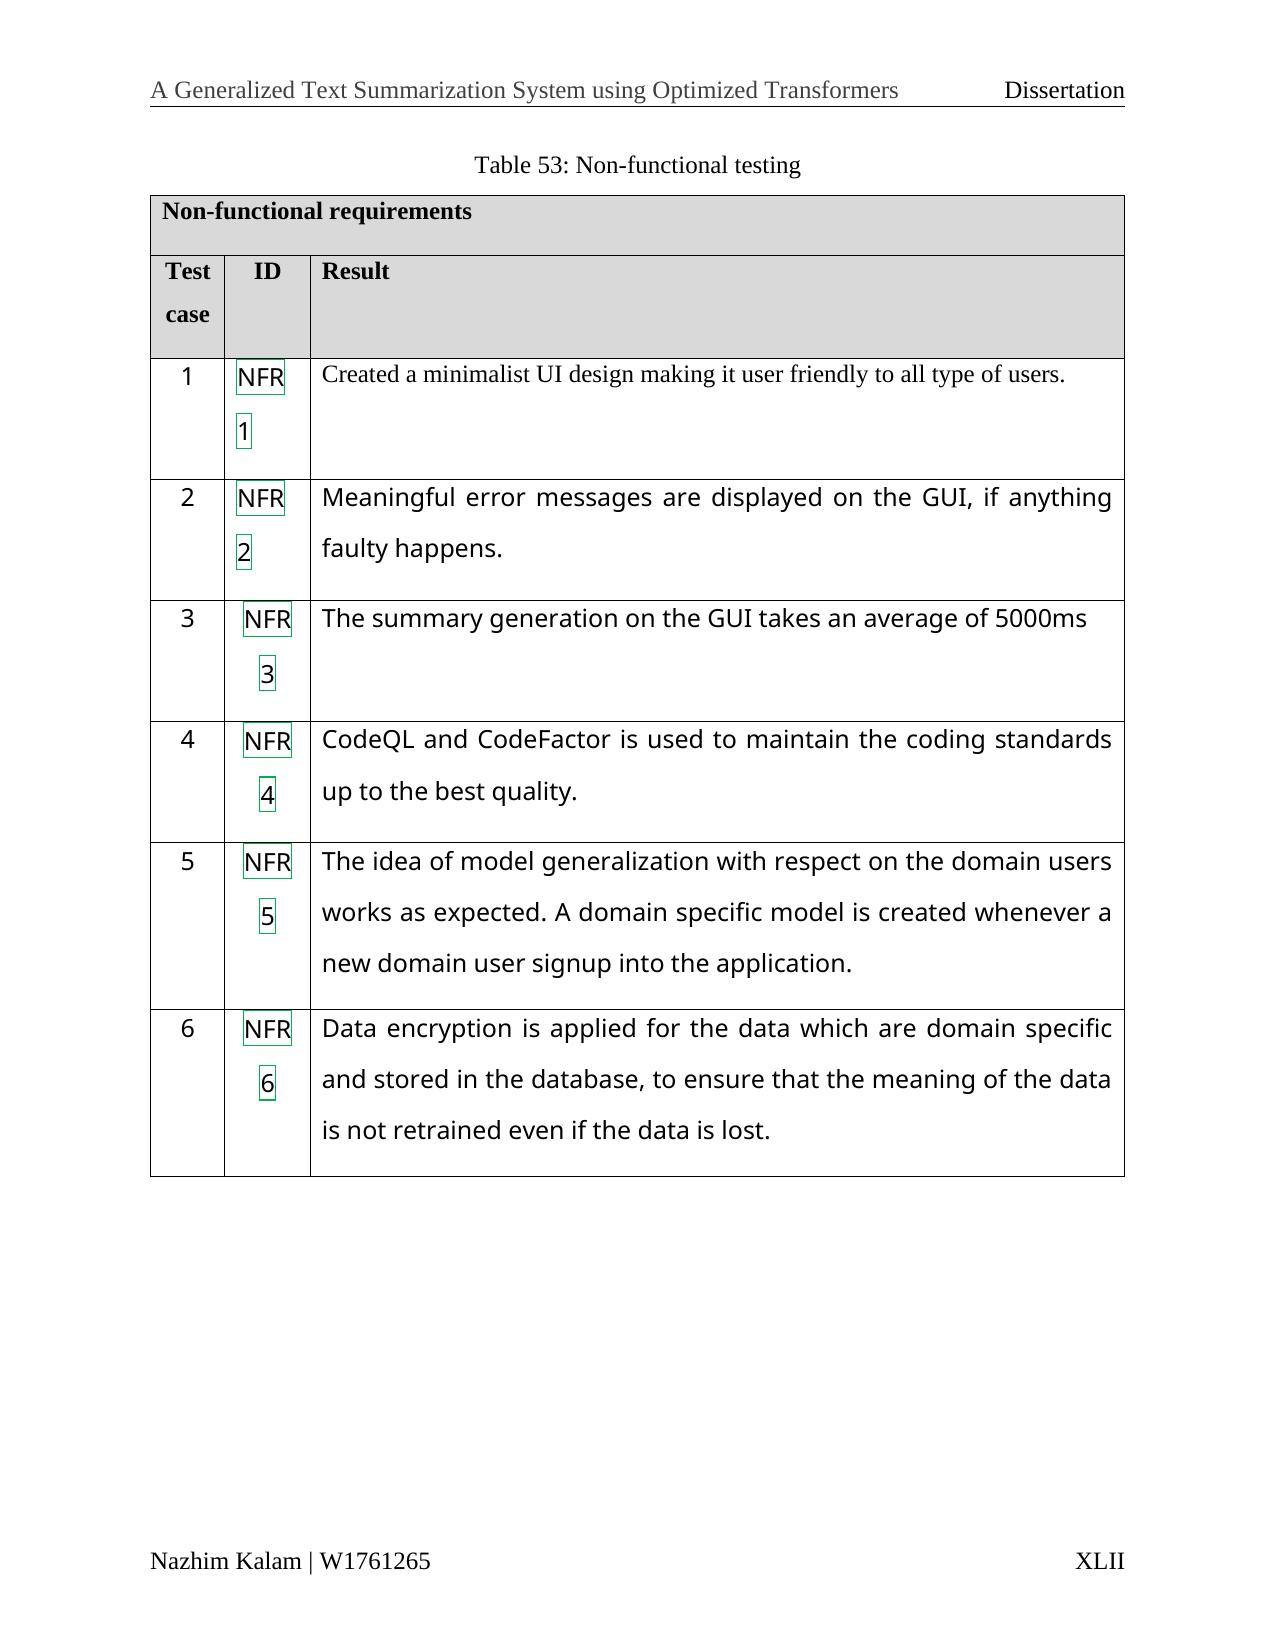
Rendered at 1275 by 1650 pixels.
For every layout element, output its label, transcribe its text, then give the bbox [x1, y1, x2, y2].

table_cell CodeQL and CodeFactor is used to maintain the coding standards up to the best quality. [311, 722, 1124, 842]
table_cell NFR6 [225, 1010, 310, 1176]
table_cell 5 [151, 843, 224, 1009]
table_cell 4 [151, 722, 224, 842]
table_cell Result [311, 256, 1124, 358]
table_cell NFR5 [225, 843, 310, 1009]
table_cell NFR1 [225, 359, 310, 479]
table_cell NFR2 [225, 480, 310, 600]
table_cell 6 [151, 1010, 224, 1176]
table_cell Test case [151, 256, 224, 358]
table_cell 3 [151, 601, 224, 721]
table_cell 2 [151, 480, 224, 600]
table_cell Data encryption is applied for the data which are domain specific and stored in the database, to ensure that the meaning of the data is not retrained even if the data is lost. [311, 1010, 1124, 1176]
table_cell Created a minimalist UI design making it user friendly to all type of users. [311, 359, 1124, 479]
table_cell Meaningful error messages are displayed on the GUI, if anything faulty happens. [311, 480, 1124, 600]
table_cell ID [225, 256, 310, 358]
table_cell NFR3 [225, 601, 310, 721]
table_cell The idea of model generalization with respect on the domain users works as expected. A domain specific model is created whenever a new domain user signup into the application. [311, 843, 1124, 1009]
table_cell The summary generation on the GUI takes an average of 5000ms [311, 601, 1124, 721]
table_cell 1 [151, 359, 224, 479]
table_header Non-functional requirements [151, 196, 1124, 255]
table_cell NFR4 [225, 722, 310, 842]
